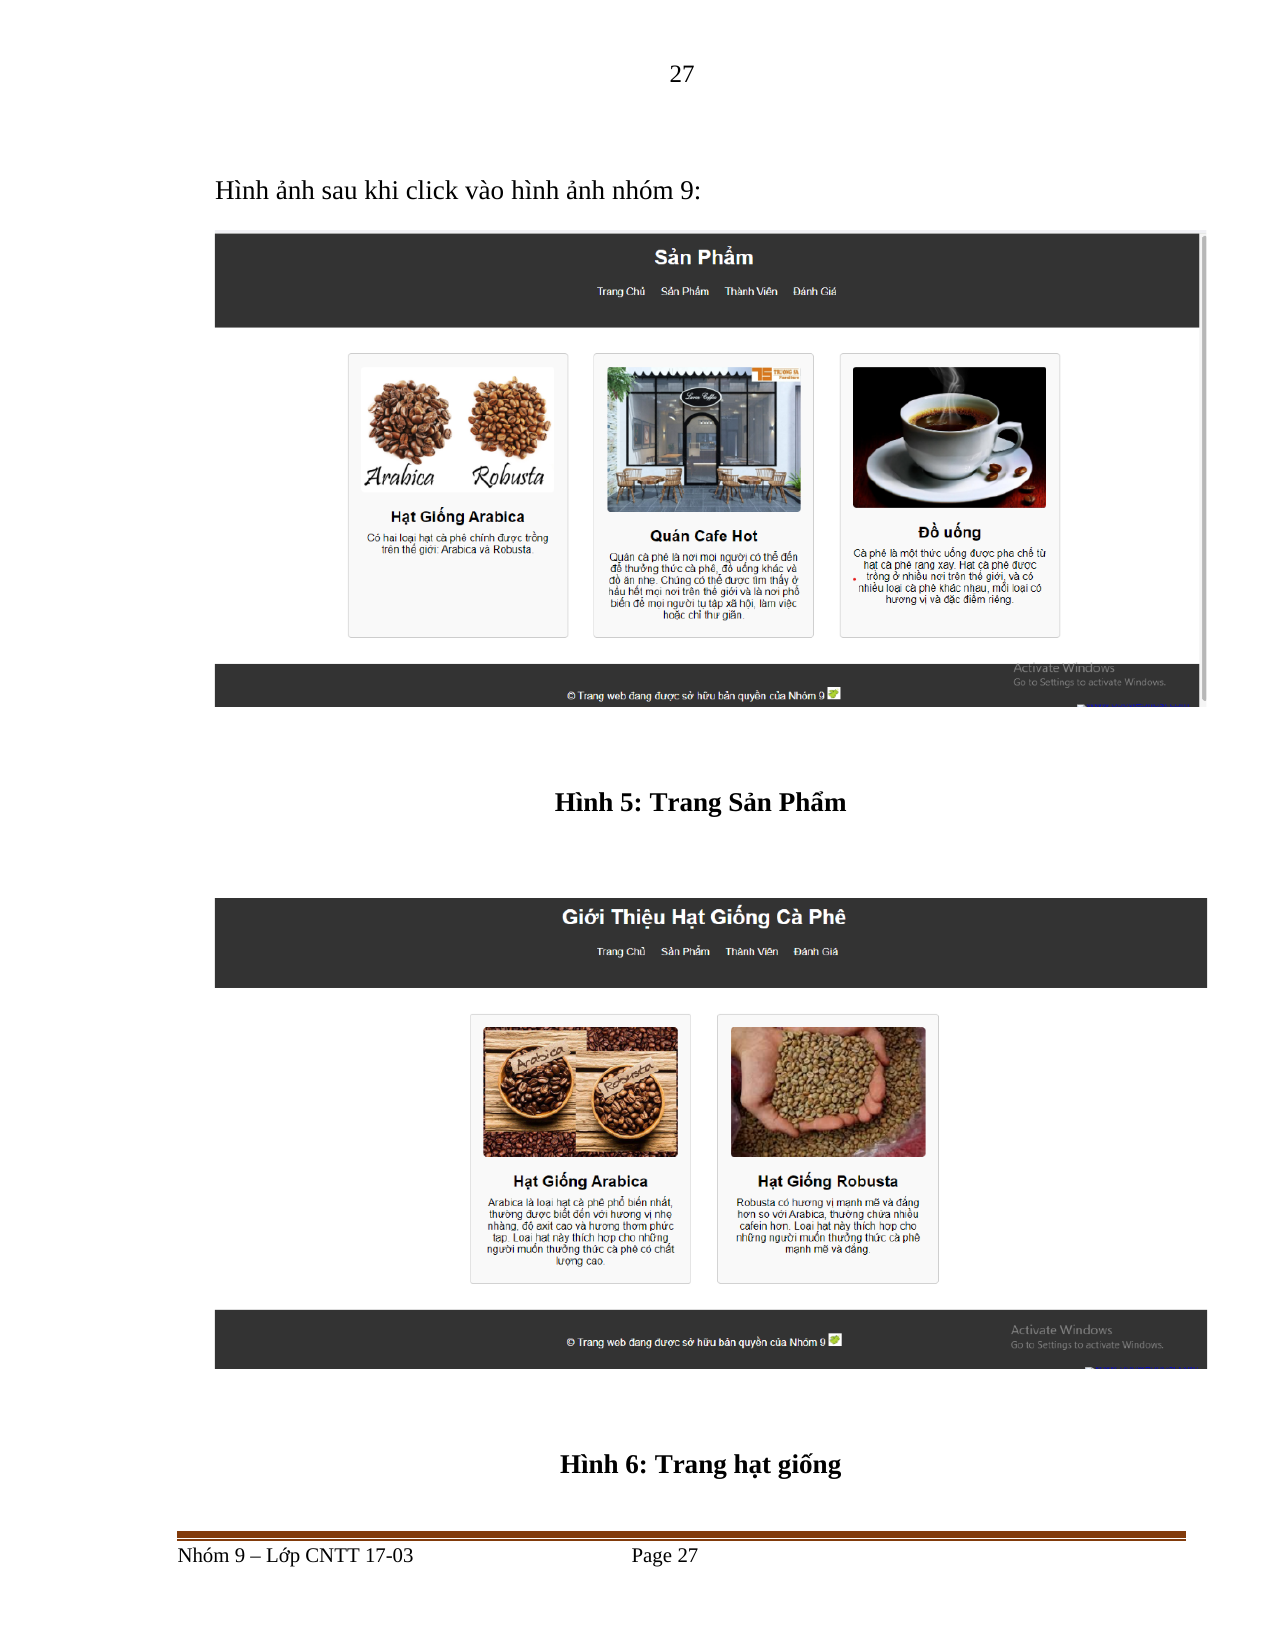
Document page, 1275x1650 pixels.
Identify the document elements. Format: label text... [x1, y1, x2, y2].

text Hình ảnh sau khi click vào hình ảnh nhóm 9: [215, 174, 1186, 205]
text Hình 5: Trang Sản Phẩm [215, 786, 1186, 818]
text Hình 6: Trang hạt giống [215, 1448, 1186, 1480]
picture [214, 898, 1208, 1369]
picture [214, 230, 1207, 707]
